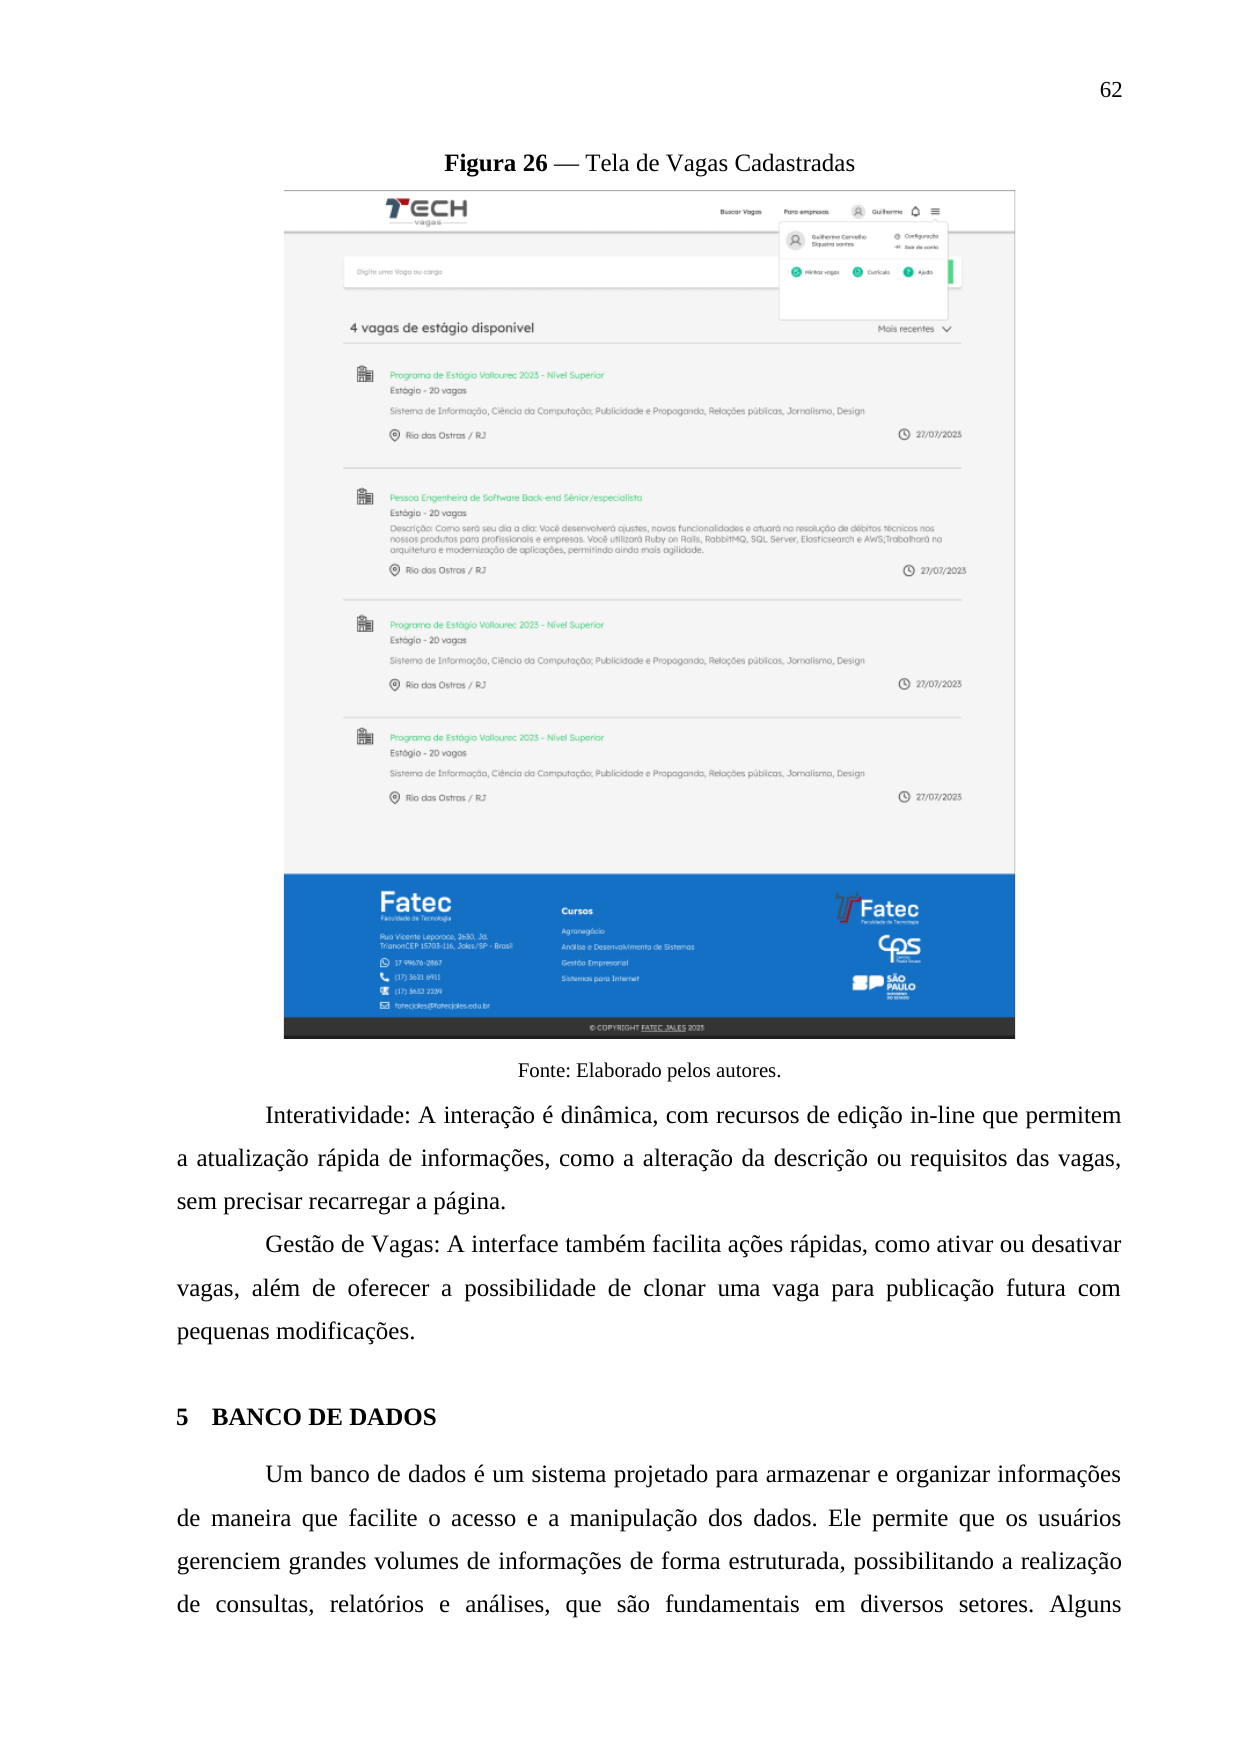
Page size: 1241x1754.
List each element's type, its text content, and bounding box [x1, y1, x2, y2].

text Interatividade: A interação é dinâmica, com recursos de edição in-line que permitem a atualização rápida de informações, como a alteração da descrição ou requisitos das vagas, sem precisar recarregar a página. [177, 1100, 1123, 1215]
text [177, 1459, 1123, 1618]
picture [283, 190, 1016, 1039]
text Gestão de Vagas: A interface também facilita ações rápidas, como ativar ou desativar vagas, além de oferecer a possibilidade de clonar uma vaga para publicação futura com pequenas modificações. [177, 1229, 1123, 1344]
text Fonte: Elaborado pelos autores. [177, 1058, 1123, 1082]
subtitle 5 BANCO DE DADOS [176, 1402, 1123, 1430]
